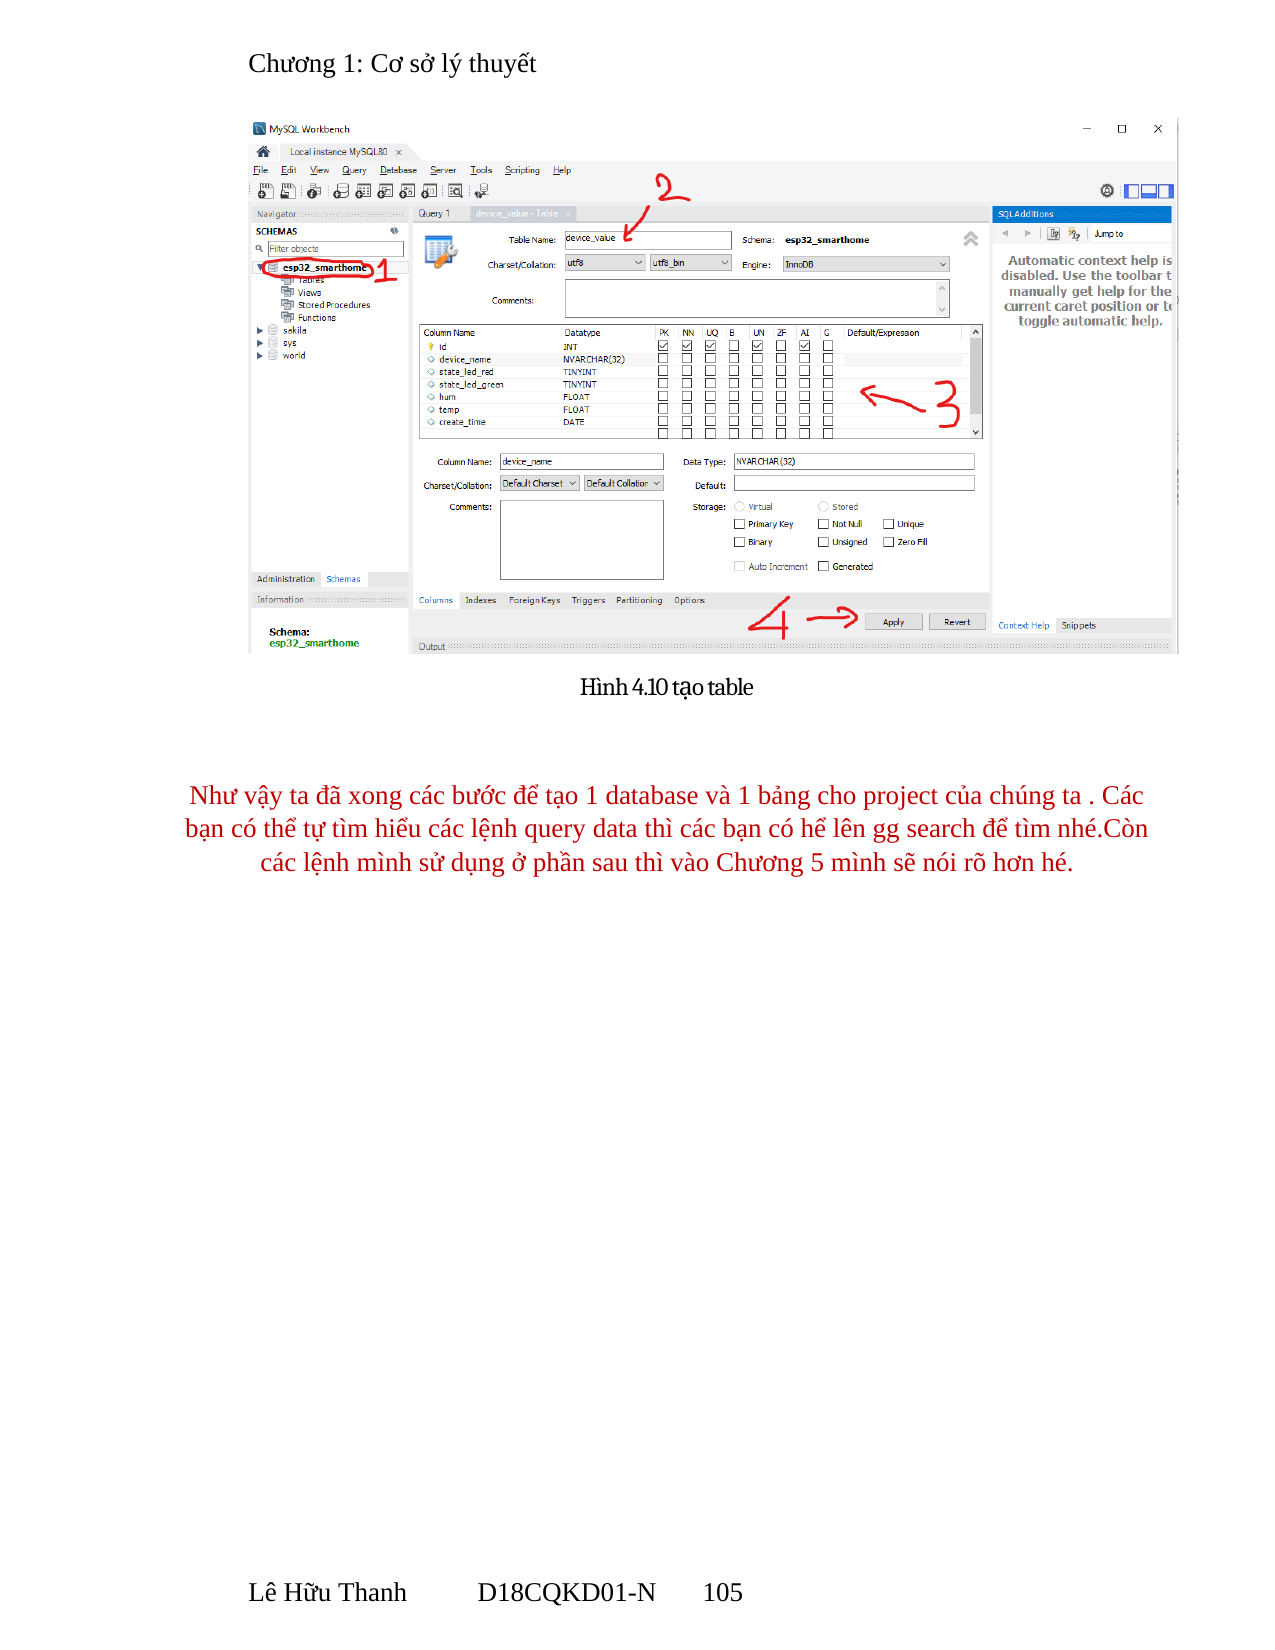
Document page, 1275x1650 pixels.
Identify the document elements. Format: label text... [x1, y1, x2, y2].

text Như vậy ta đã xong các bước để tạo 1 database và 1 bảng cho project của chúng ta . Các bạn có thể tự tìm hiểu các lệnh query data thì các bạn có hể lên gg search để tìm nhé.Còn các lệnh mình sử dụng ở phần sau thì vào Chương 5 mình sẽ nói rõ hơn hé. [177, 779, 1157, 877]
title Hình 4.10 tạo table [177, 673, 1157, 702]
picture [248, 118, 1179, 654]
